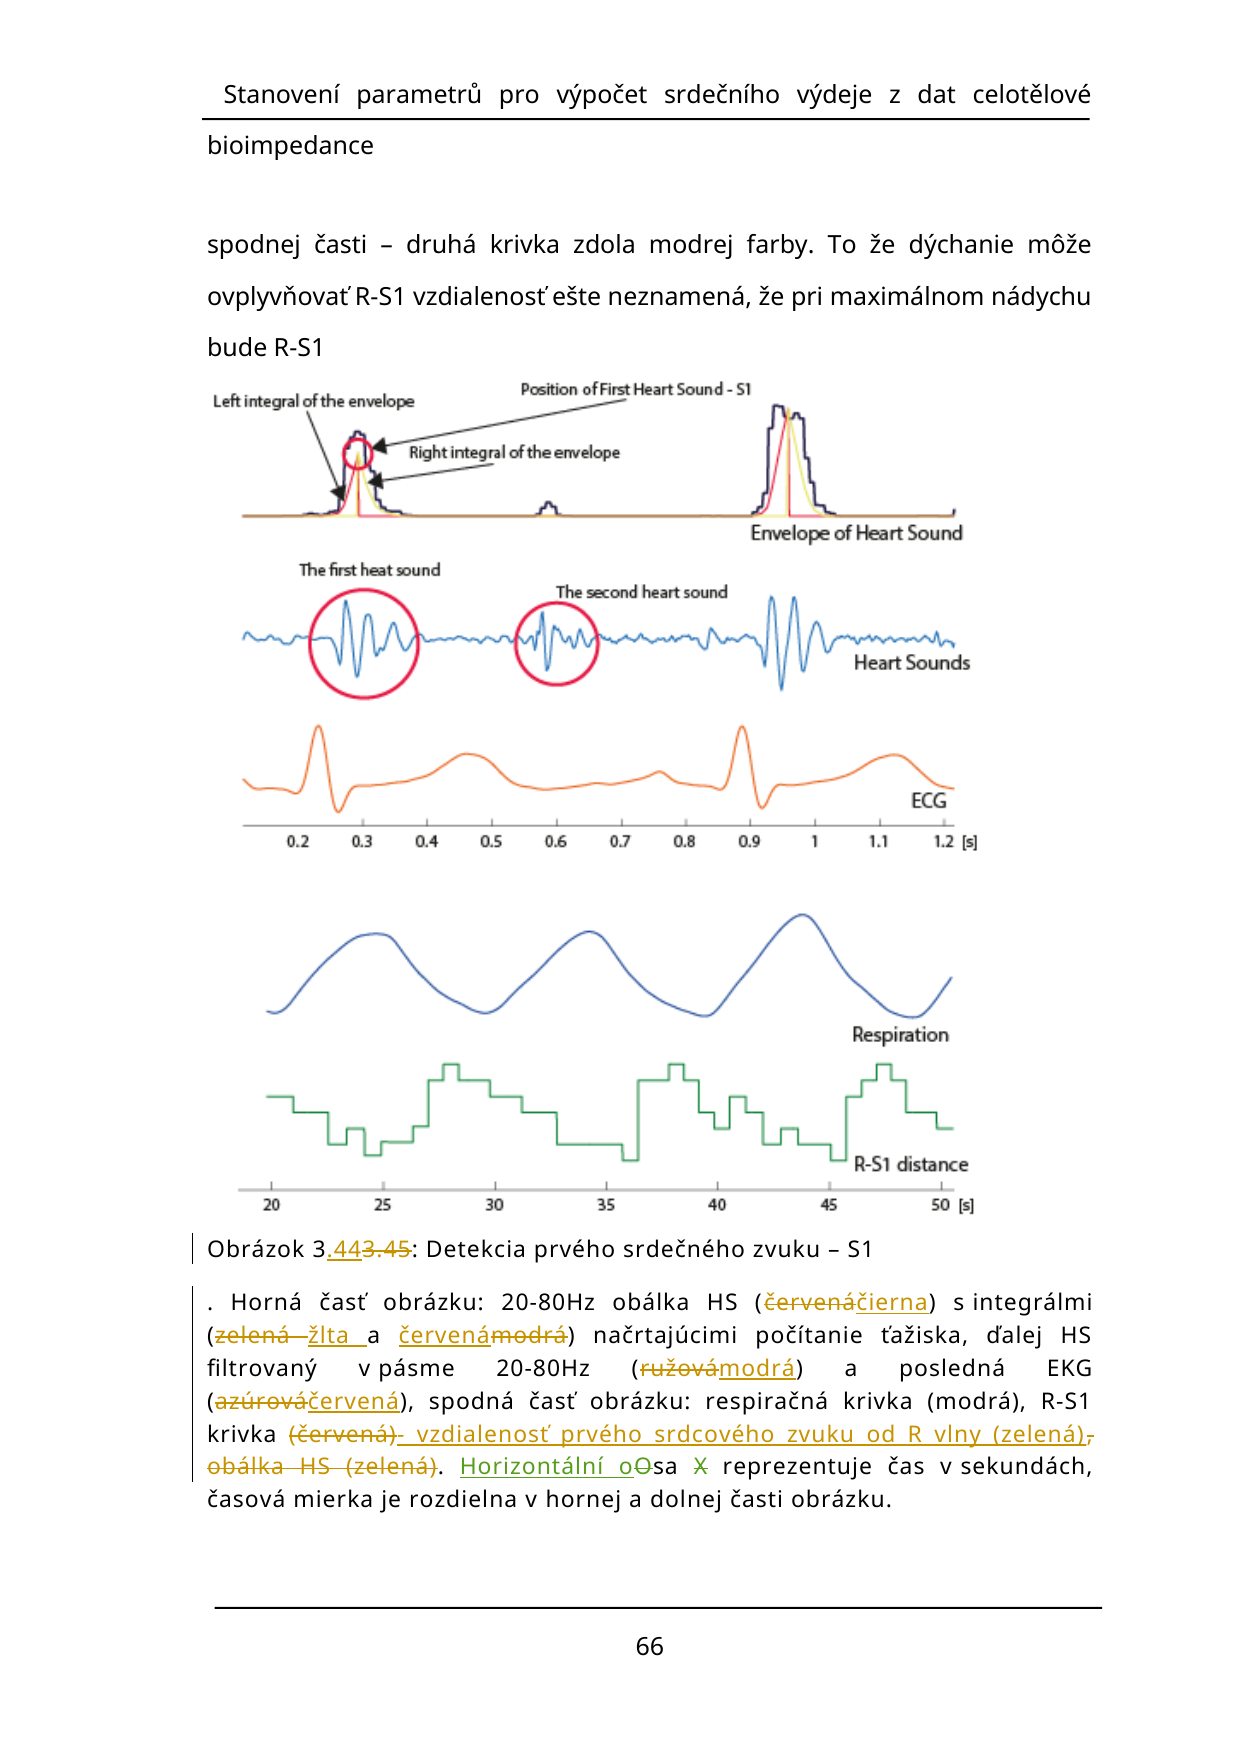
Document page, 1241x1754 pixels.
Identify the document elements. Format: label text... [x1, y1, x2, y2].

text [207, 227, 1092, 363]
text . Horná časť obrázku: 20-80Hz obálka HS () s integrálmi (a ) načrtajúcimi počítanie ťažiska, ďalej HS filtrovaný v pásme 20-80Hz () a posledná EKG (), spodná časť obrázku: respiračná krivka (modrá), R-S1 krivka . sa reprezentuje čas v sekundách, časová mierka je rozdielna v hornej a dolnej časti obrázku. [207, 1286, 1092, 1514]
text Obrázok 3: Detekcia prvého srdečného zvuku – S1 [207, 1233, 1092, 1264]
picture [206, 380, 1095, 1216]
